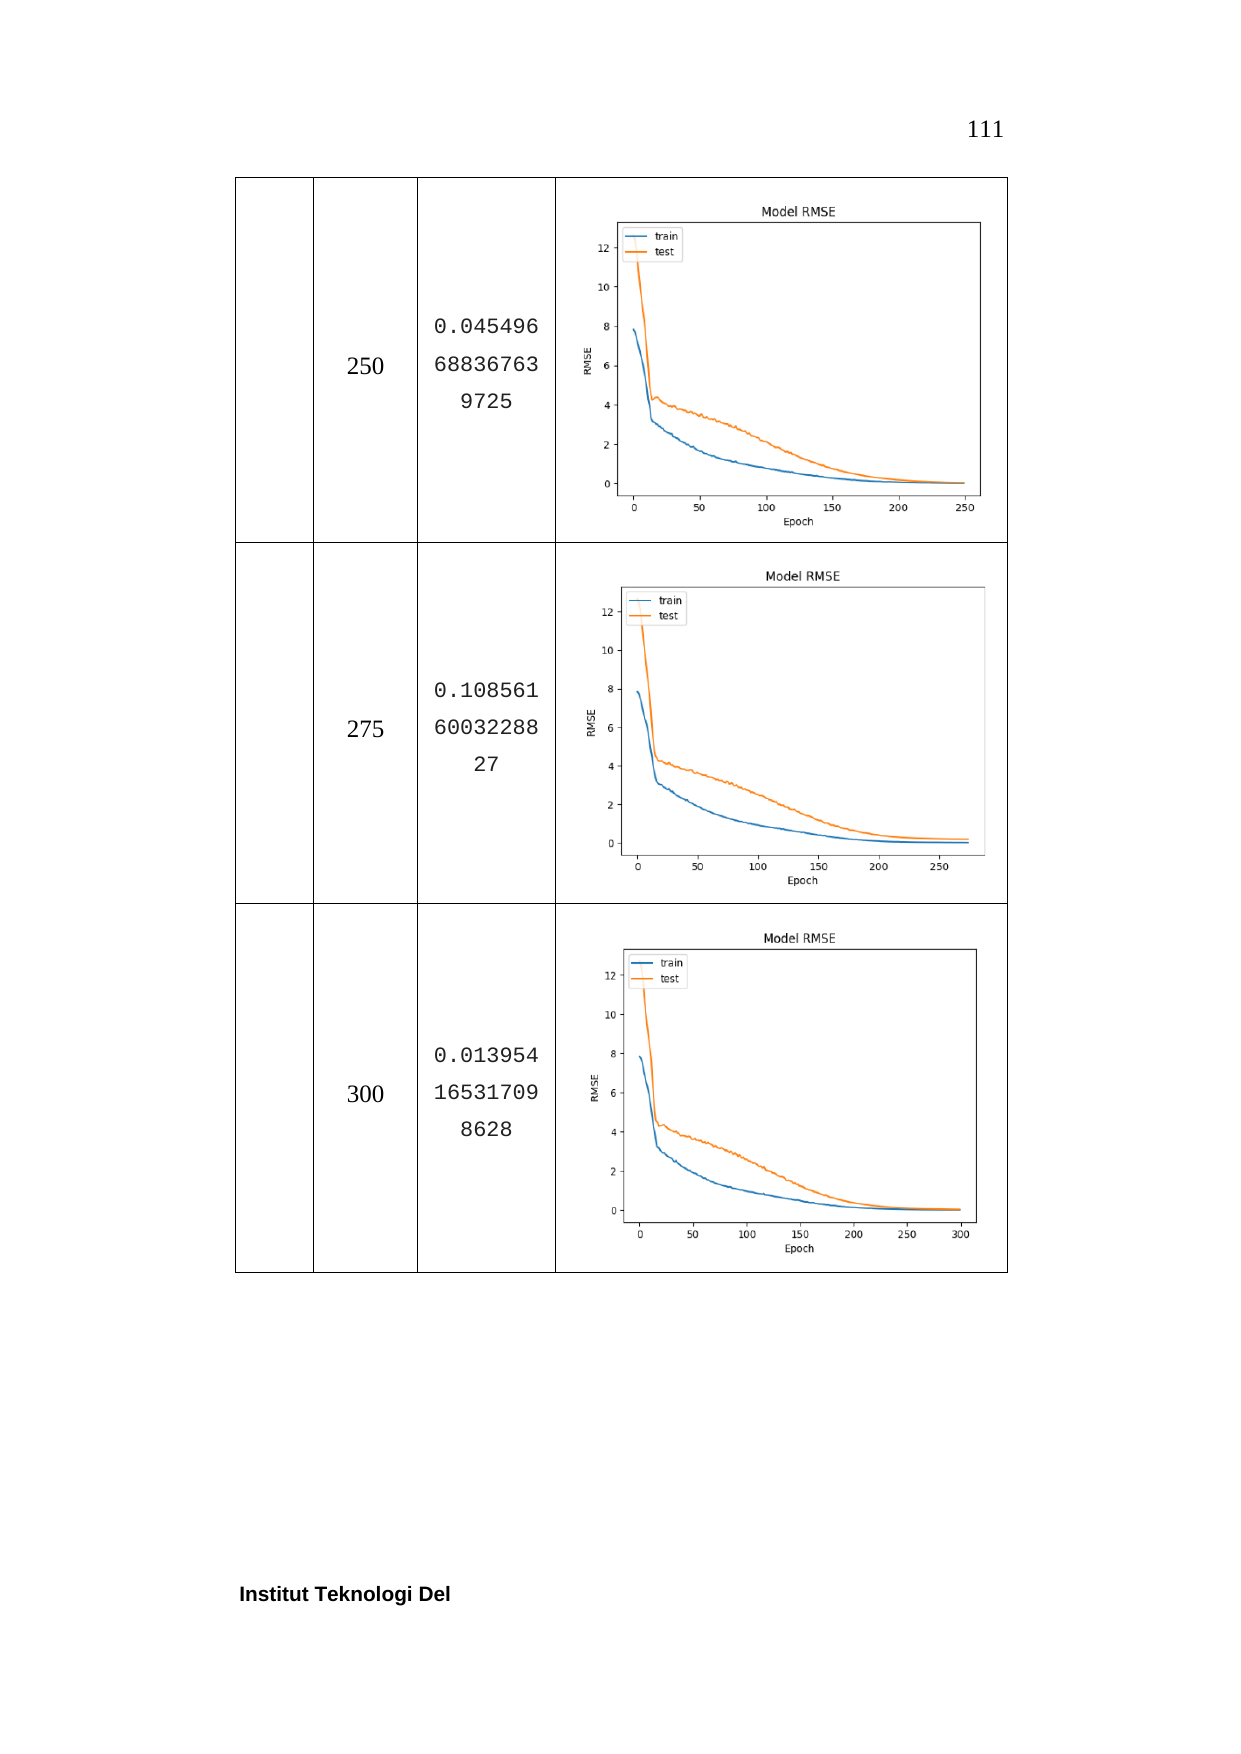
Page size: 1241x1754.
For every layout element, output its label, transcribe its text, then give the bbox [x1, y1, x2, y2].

picture [580, 203, 983, 528]
table_cell [236, 904, 313, 1272]
table_cell 0.045496688367639725 [418, 178, 555, 542]
table_cell [556, 178, 1007, 542]
table_cell 0.1085616003228827 [418, 543, 555, 903]
picture [578, 567, 986, 889]
picture [582, 929, 981, 1258]
table_cell [236, 543, 313, 903]
table_cell 300 [314, 904, 417, 1272]
table_cell [556, 543, 1007, 903]
table_cell 250 [314, 178, 417, 542]
table_cell 275 [314, 543, 417, 903]
table_cell [556, 904, 1007, 1272]
table_cell 0.013954165317098628 [418, 904, 555, 1272]
table_cell [236, 178, 313, 542]
